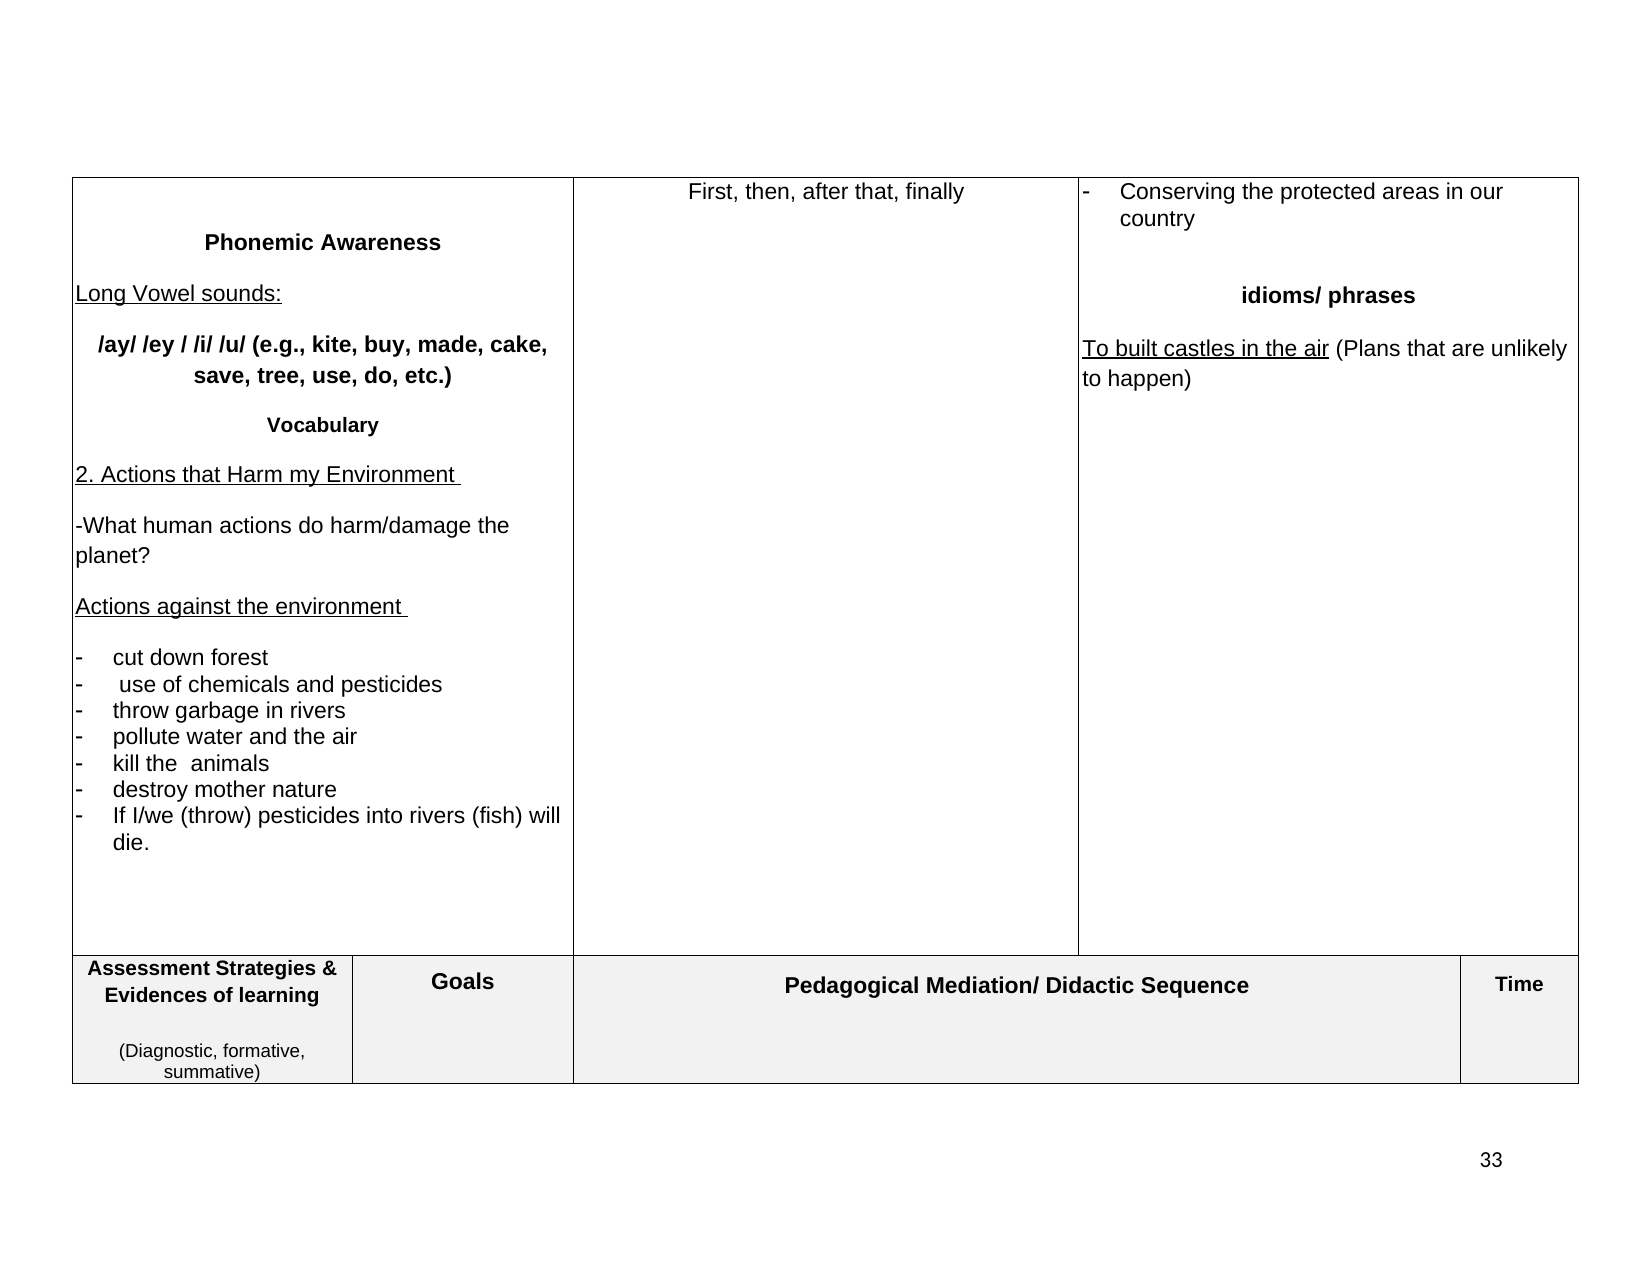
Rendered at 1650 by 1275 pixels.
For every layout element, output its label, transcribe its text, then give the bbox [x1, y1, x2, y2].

table_cell Goals [353, 956, 573, 1083]
table_cell Assessment Strategies & Evidences of learning (Diagnostic, formative, summative) [73, 956, 352, 1083]
table_cell Time [1461, 956, 1578, 1083]
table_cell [574, 178, 1078, 954]
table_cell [73, 178, 573, 954]
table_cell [1079, 178, 1578, 954]
table_cell Pedagogical Mediation/ Didactic Sequence [574, 956, 1460, 1083]
